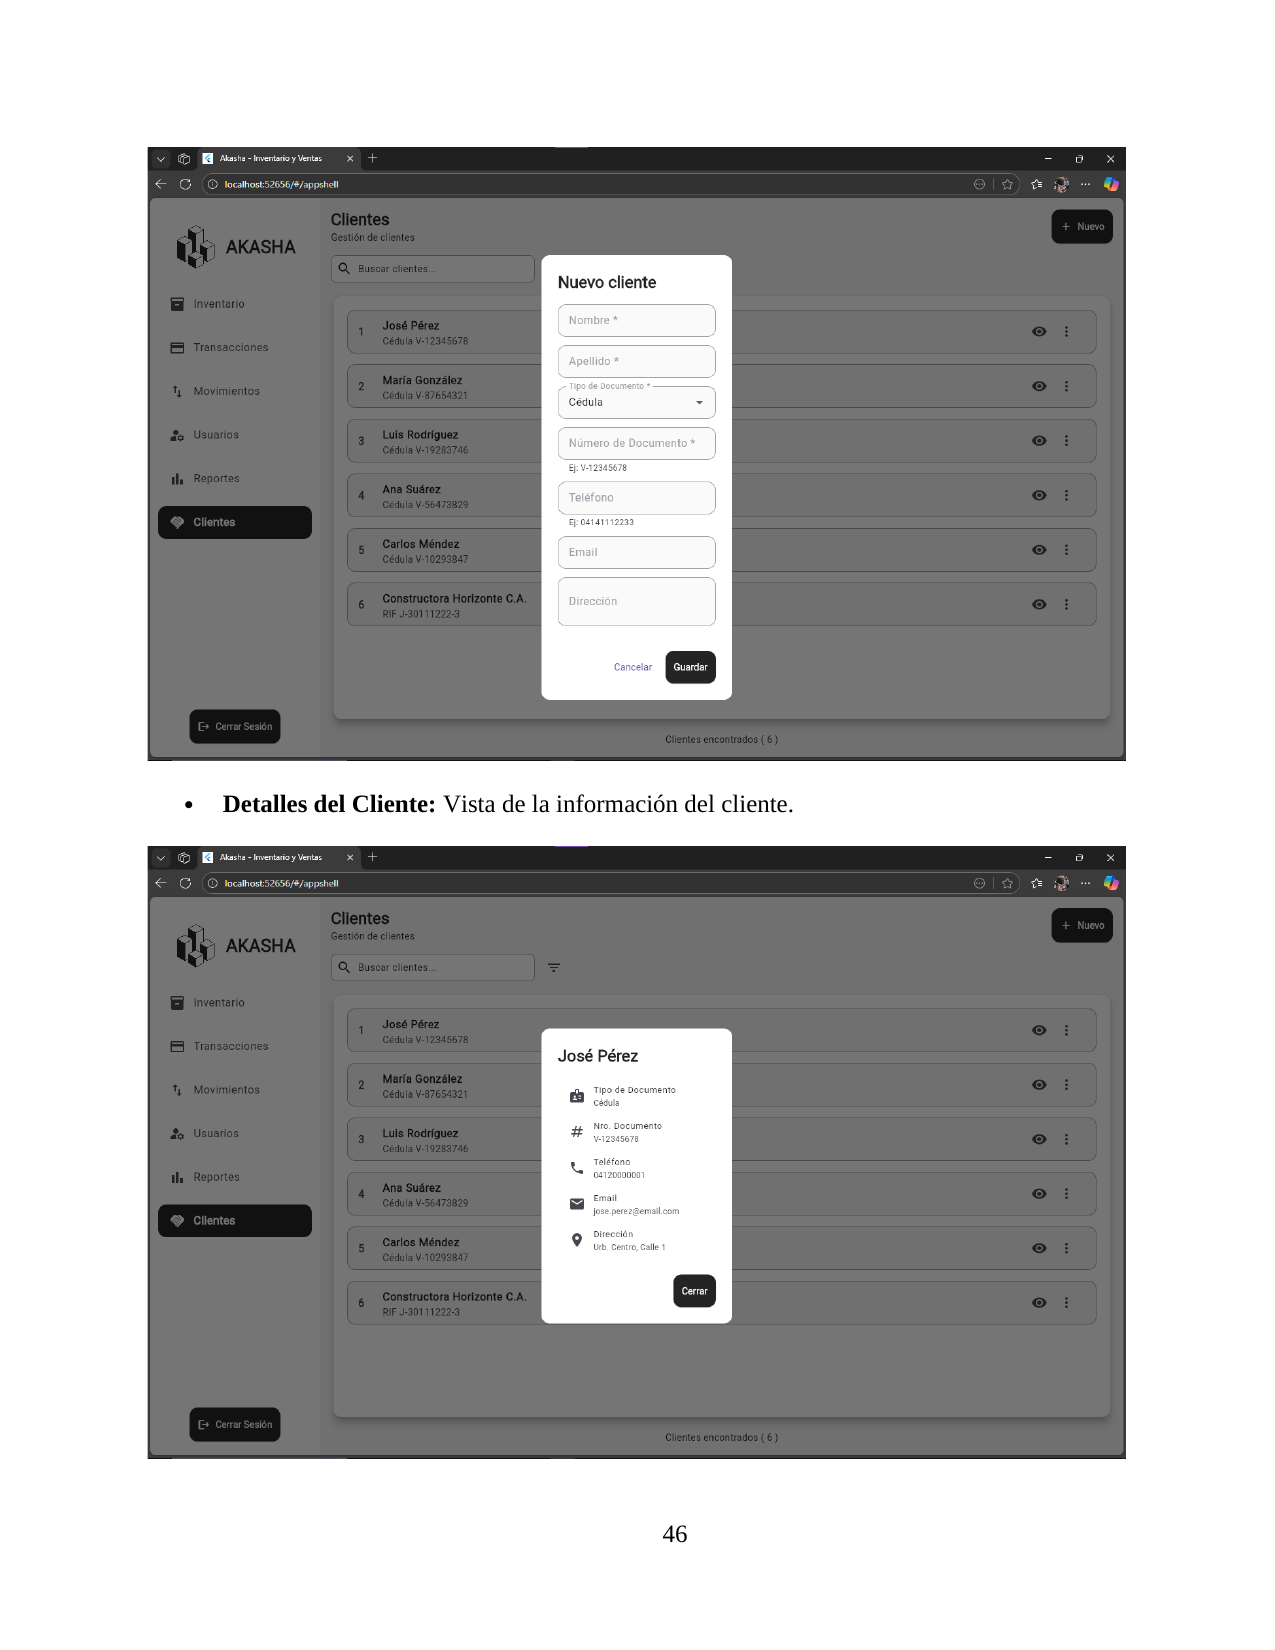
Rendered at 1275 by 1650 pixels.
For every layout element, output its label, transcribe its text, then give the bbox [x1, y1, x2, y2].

list Detalles del Cliente: Vista de la información del cliente. [185, 789, 1127, 818]
picture [147, 147, 1126, 761]
picture [147, 846, 1126, 1459]
